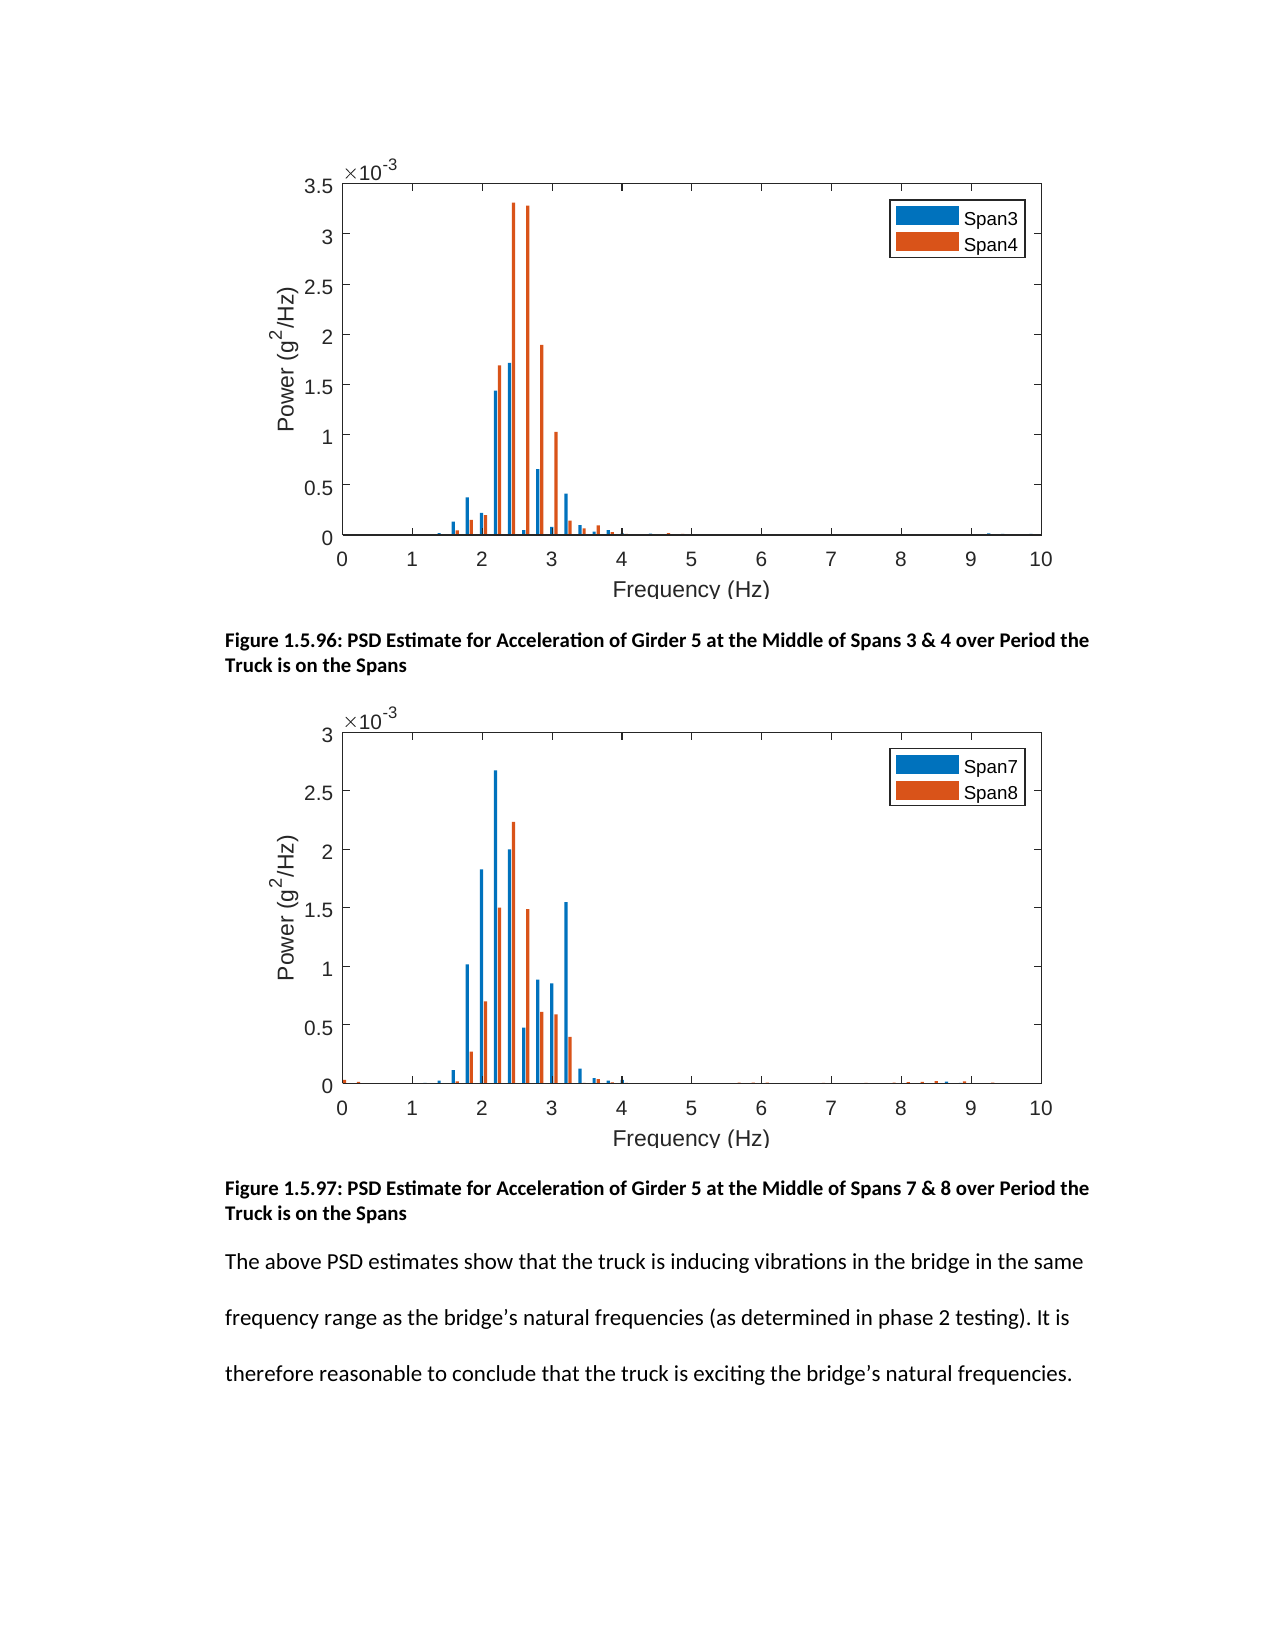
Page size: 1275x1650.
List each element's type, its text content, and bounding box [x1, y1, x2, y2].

text The above PSD estimates show that the truck is inducing vibrations in the bridge in the same frequency range as the bridge’s natural frequencies (as determined in phase 2 testing). It is therefore reasonable to conclude that the truck is exciting the bridge’s natural frequencies. [225, 1247, 1125, 1387]
